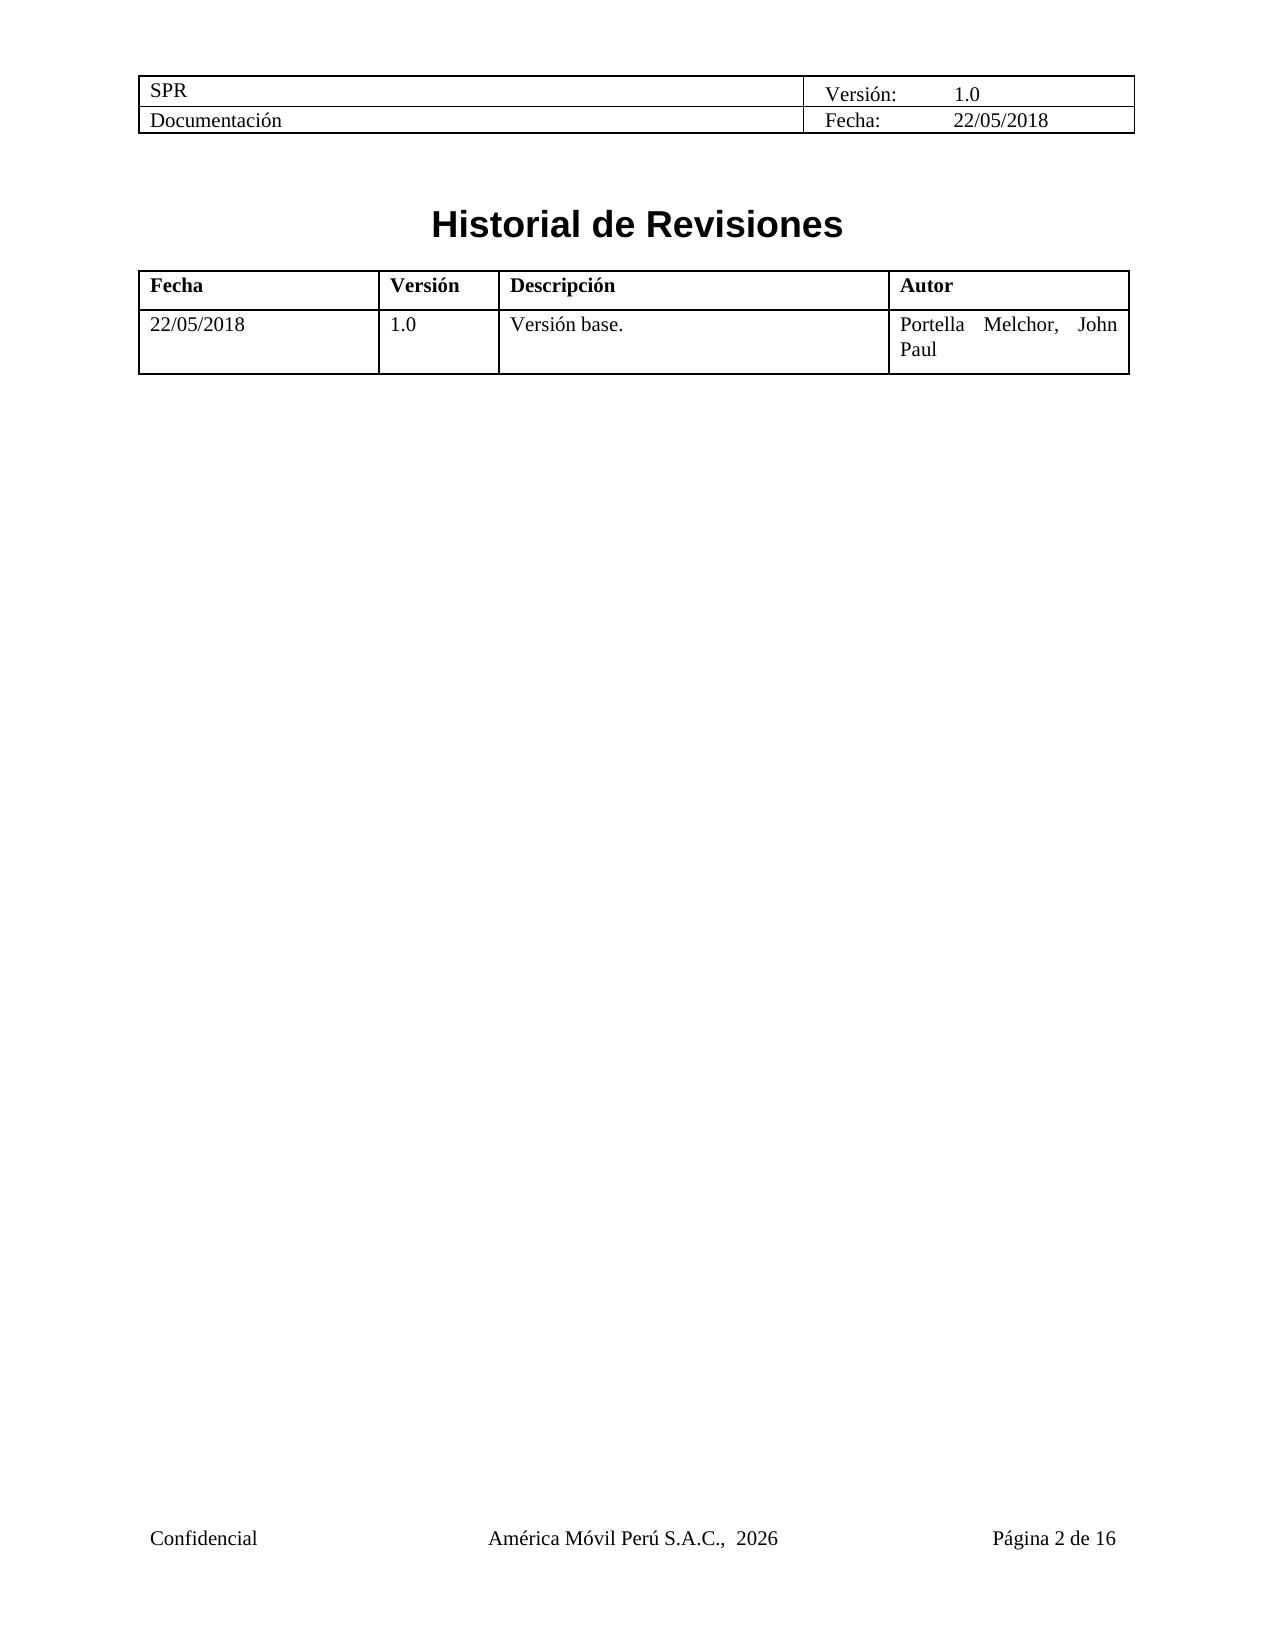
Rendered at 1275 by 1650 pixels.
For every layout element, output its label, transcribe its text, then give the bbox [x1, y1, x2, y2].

table_header Descripción [500, 272, 888, 309]
table_cell 22/05/2018 [140, 311, 378, 373]
table_cell Portella Melchor, John Paul [890, 311, 1128, 373]
table_header Fecha [140, 272, 378, 309]
table_header Versión [380, 272, 498, 309]
table_cell 1.0 [380, 311, 498, 373]
title Historial de Revisiones [150, 202, 1125, 245]
table_header Autor [890, 272, 1128, 309]
table_cell Versión base. [500, 311, 888, 373]
